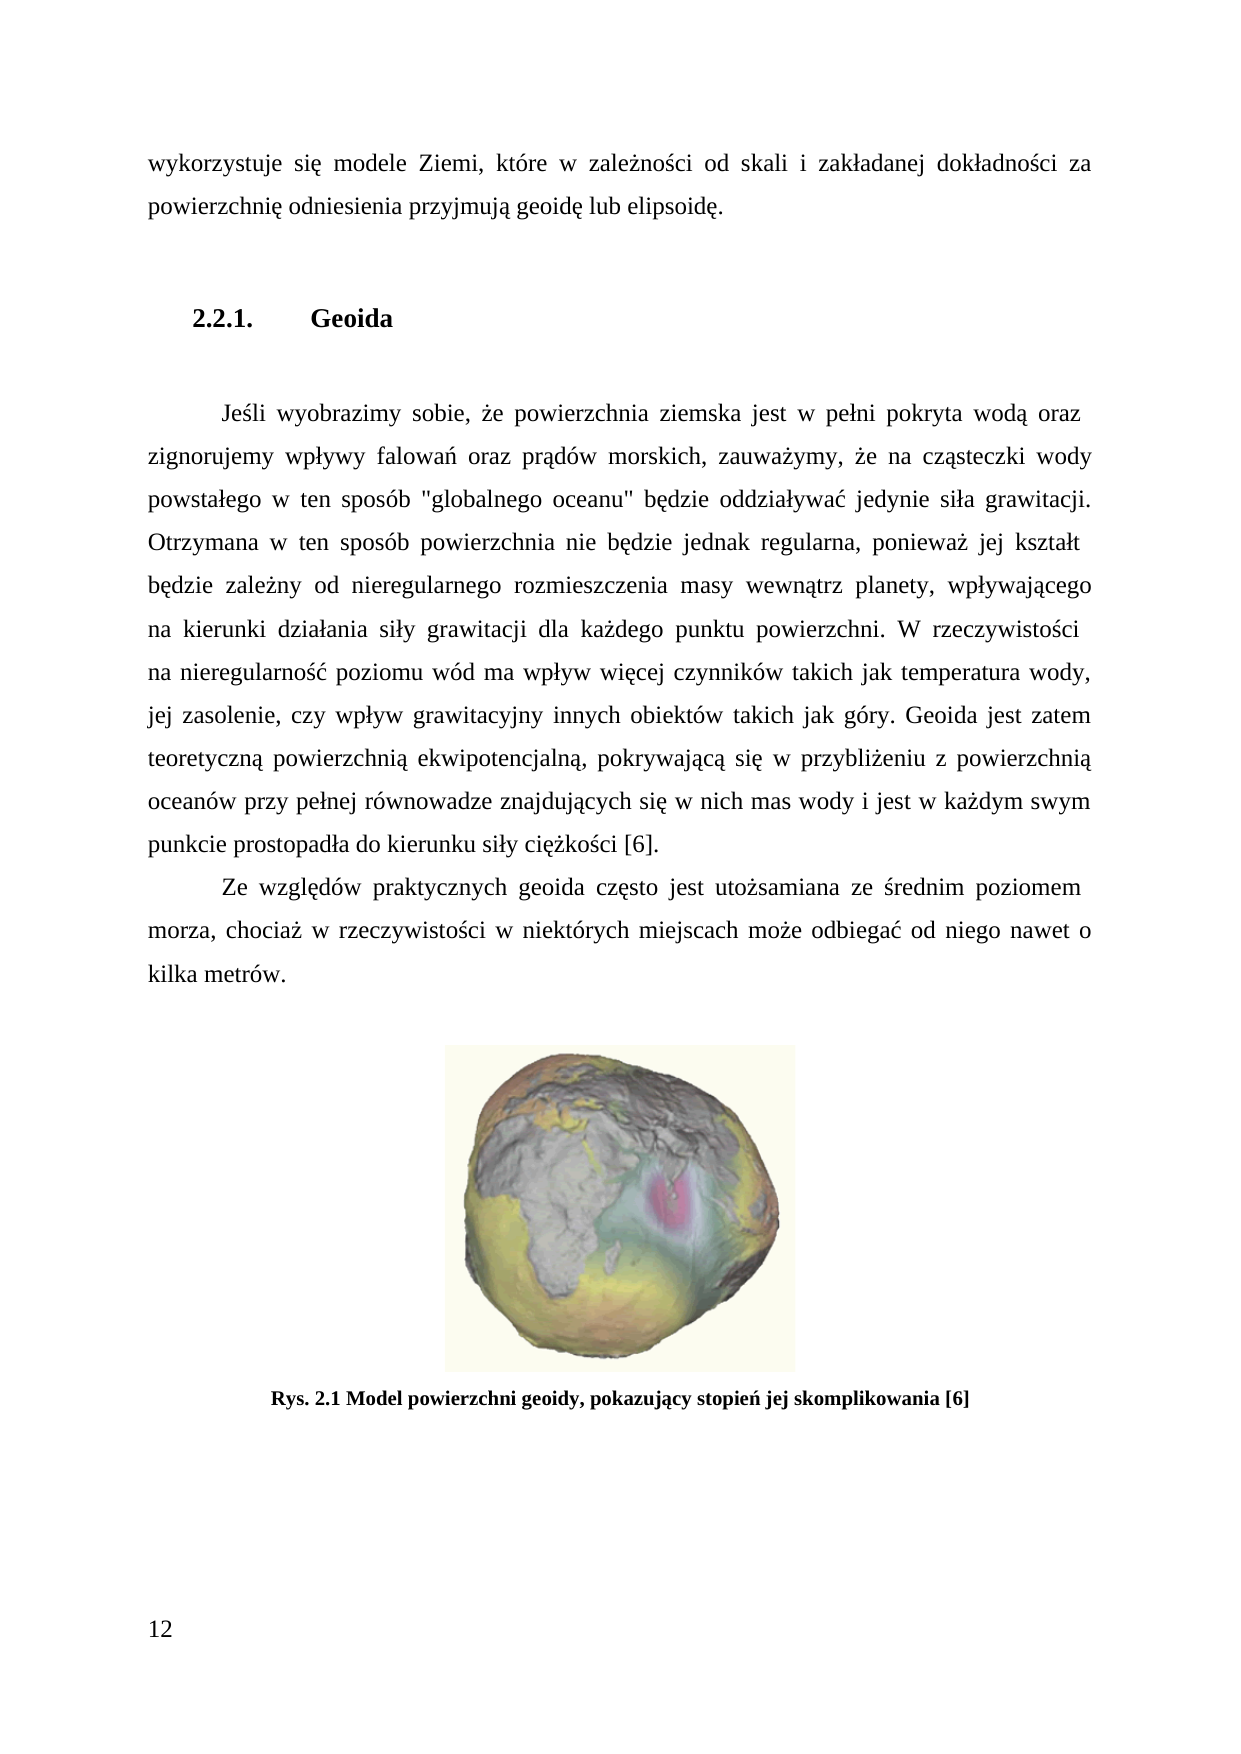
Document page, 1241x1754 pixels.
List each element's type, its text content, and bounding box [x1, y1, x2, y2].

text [148, 148, 1092, 219]
subtitle Geoida [192, 302, 1092, 333]
text Ze względów praktycznych geoida często jest utożsamiana ze średnim poziomem morza, chociaż w rzeczywistości w niektórych miejscach może odbiegać od niego nawet o kilka metrów. [148, 872, 1092, 987]
text Jeśli wyobrazimy sobie, że powierzchnia ziemska jest w pełni pokryta wodą oraz zignorujemy wpływy falowań oraz prądów morskich, zauważymy, że na cząsteczki wody powstałego w ten sposób "globalnego oceanu" będzie oddziaływać jedynie siła grawitacji. Otrzymana w ten sposób powierzchnia nie będzie jednak regularna, ponieważ jej kształt będzie zależny od nieregularnego rozmieszczenia masy wewnątrz planety, wpływającego na kierunki działania siły grawitacji dla każdego punktu powierzchni. W rzeczywistości na nieregularność poziomu wód ma wpływ więcej czynników takich jak temperatura wody, jej zasolenie, czy wpływ grawitacyjny innych obiektów takich jak góry. Geoida jest zatem teoretyczną powierzchnią ekwipotencjalną, pokrywającą się w przybliżeniu z powierzchnią oceanów przy pełnej równowadze znajdujących się w nich mas wody i jest w każdym swym punkcie prostopadła do kierunku siły ciężkości [6]. [148, 398, 1092, 858]
picture [444, 1045, 796, 1372]
